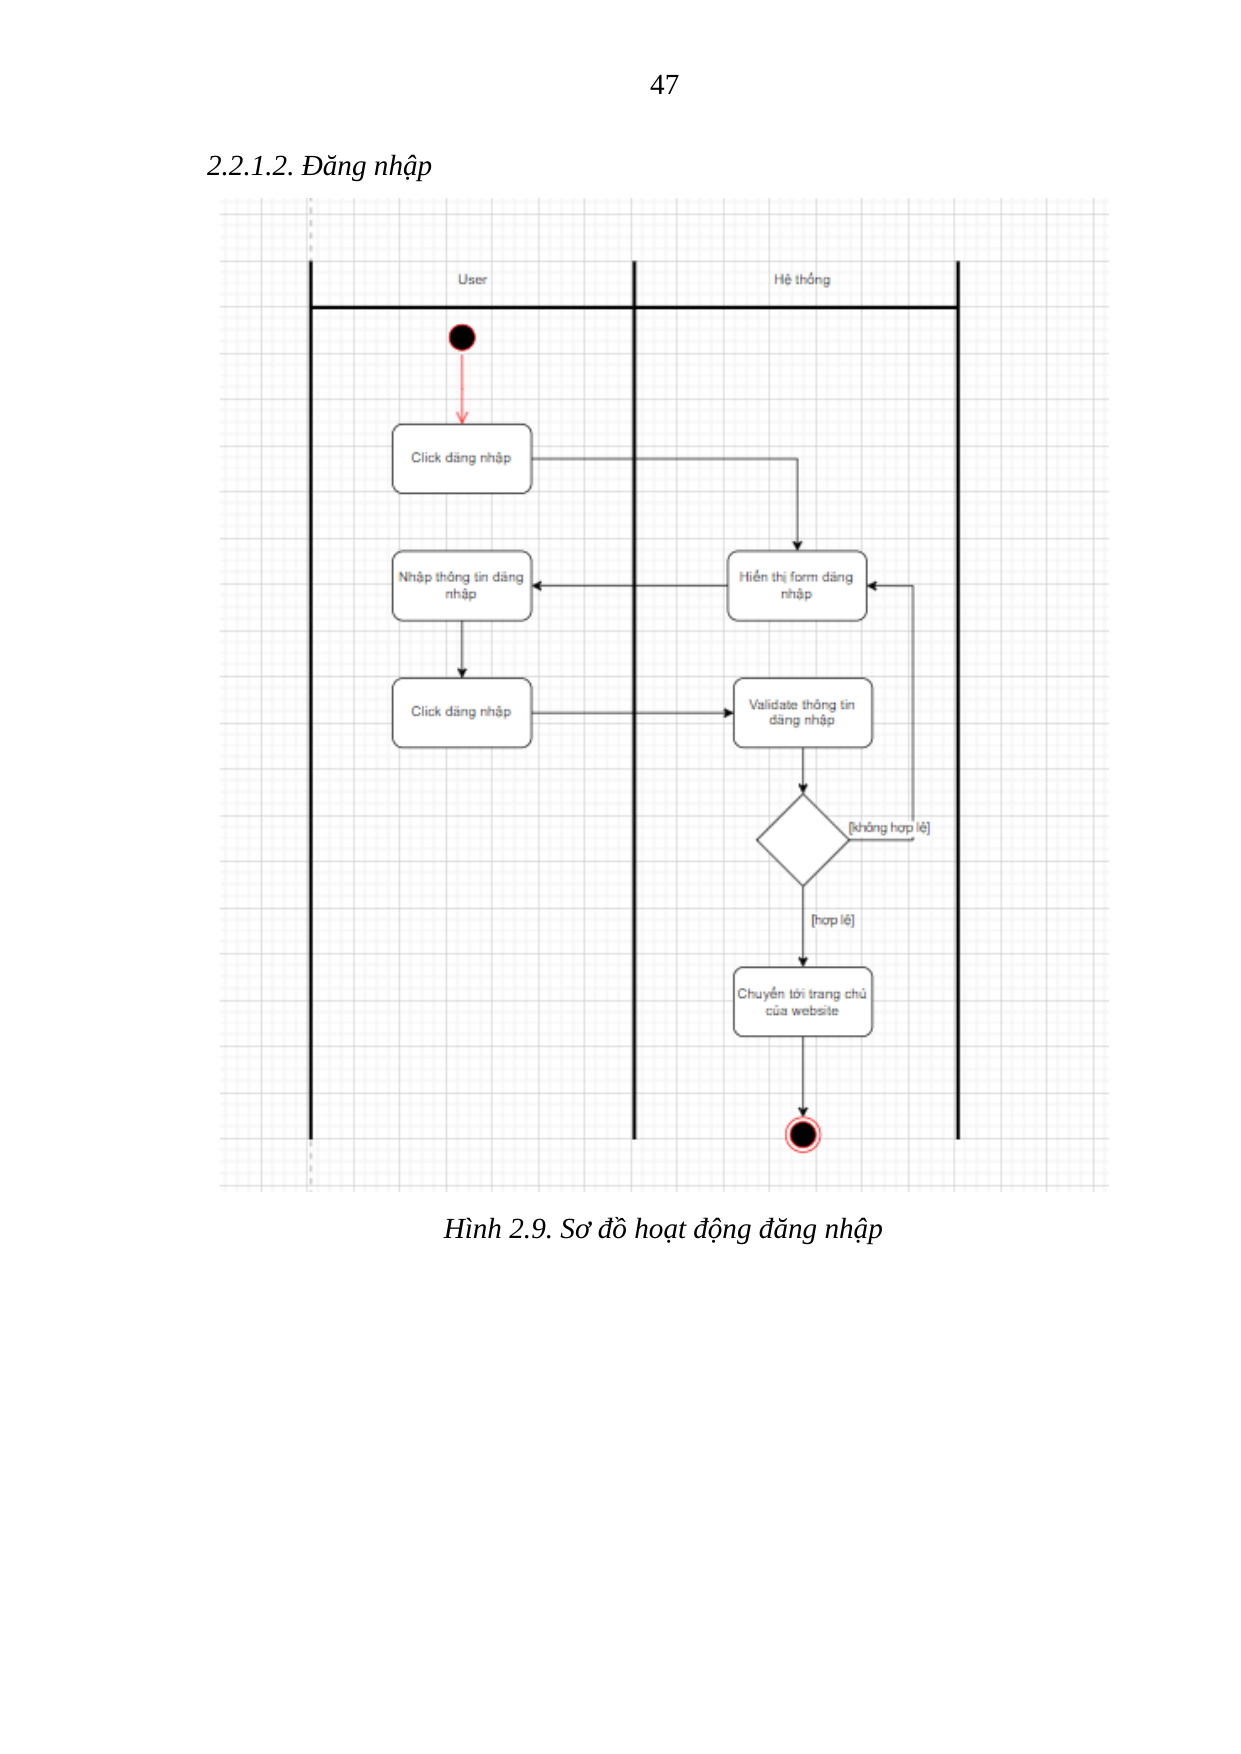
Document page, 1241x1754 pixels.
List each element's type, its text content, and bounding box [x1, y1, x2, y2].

picture [219, 198, 1110, 1192]
subtitle Đăng nhập [207, 148, 1122, 181]
